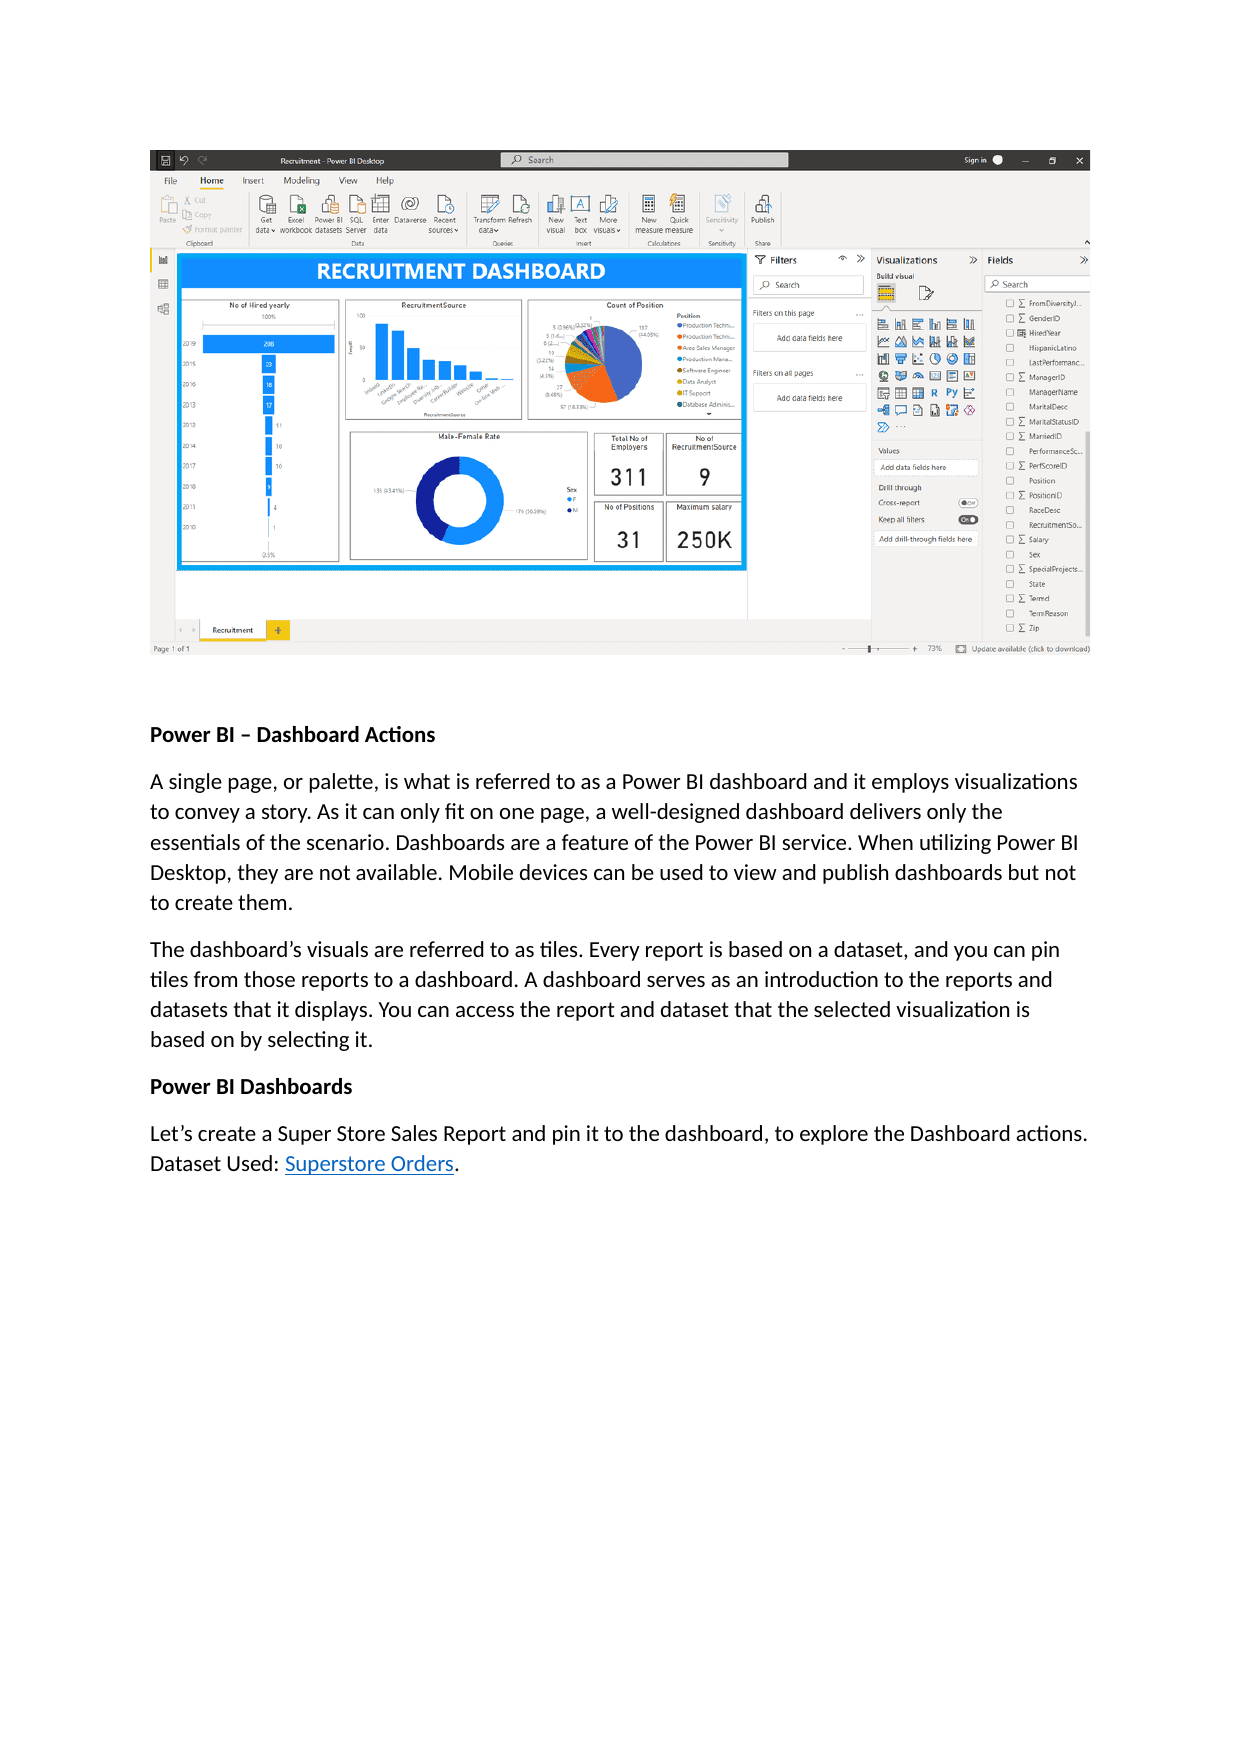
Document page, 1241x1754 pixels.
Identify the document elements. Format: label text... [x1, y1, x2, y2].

text Let’s create a Super Store Sales Report and pin it to the dashboard, to explore the Dashboard actions. Dataset Used: Superstore Orders. [150, 1119, 1090, 1178]
text Power BI Dashboards [150, 1072, 1090, 1101]
text Power BI – Dashboard Actions [150, 720, 1090, 748]
text A single page, or palette, is what is referred to as a Power BI dashboard and it employs visualizations to convey a story. As it can only fit on one page, a well-designed dashboard delivers only the essentials of the scenario. Dashboards are a feature of the Power BI service. When utilizing Power BI Desktop, they are not available. Mobile devices can be used to view and publish dashboards but not to create them. [150, 767, 1090, 916]
text The dashboard’s visuals are referred to as tiles. Every report is based on a dataset, and you can pin tiles from those reports to a dashboard. A dashboard serves as an introduction to the reports and datasets that it displays. You can access the report and dataset that the selected visualization is based on by selecting it. [150, 935, 1090, 1054]
picture [150, 150, 1091, 655]
